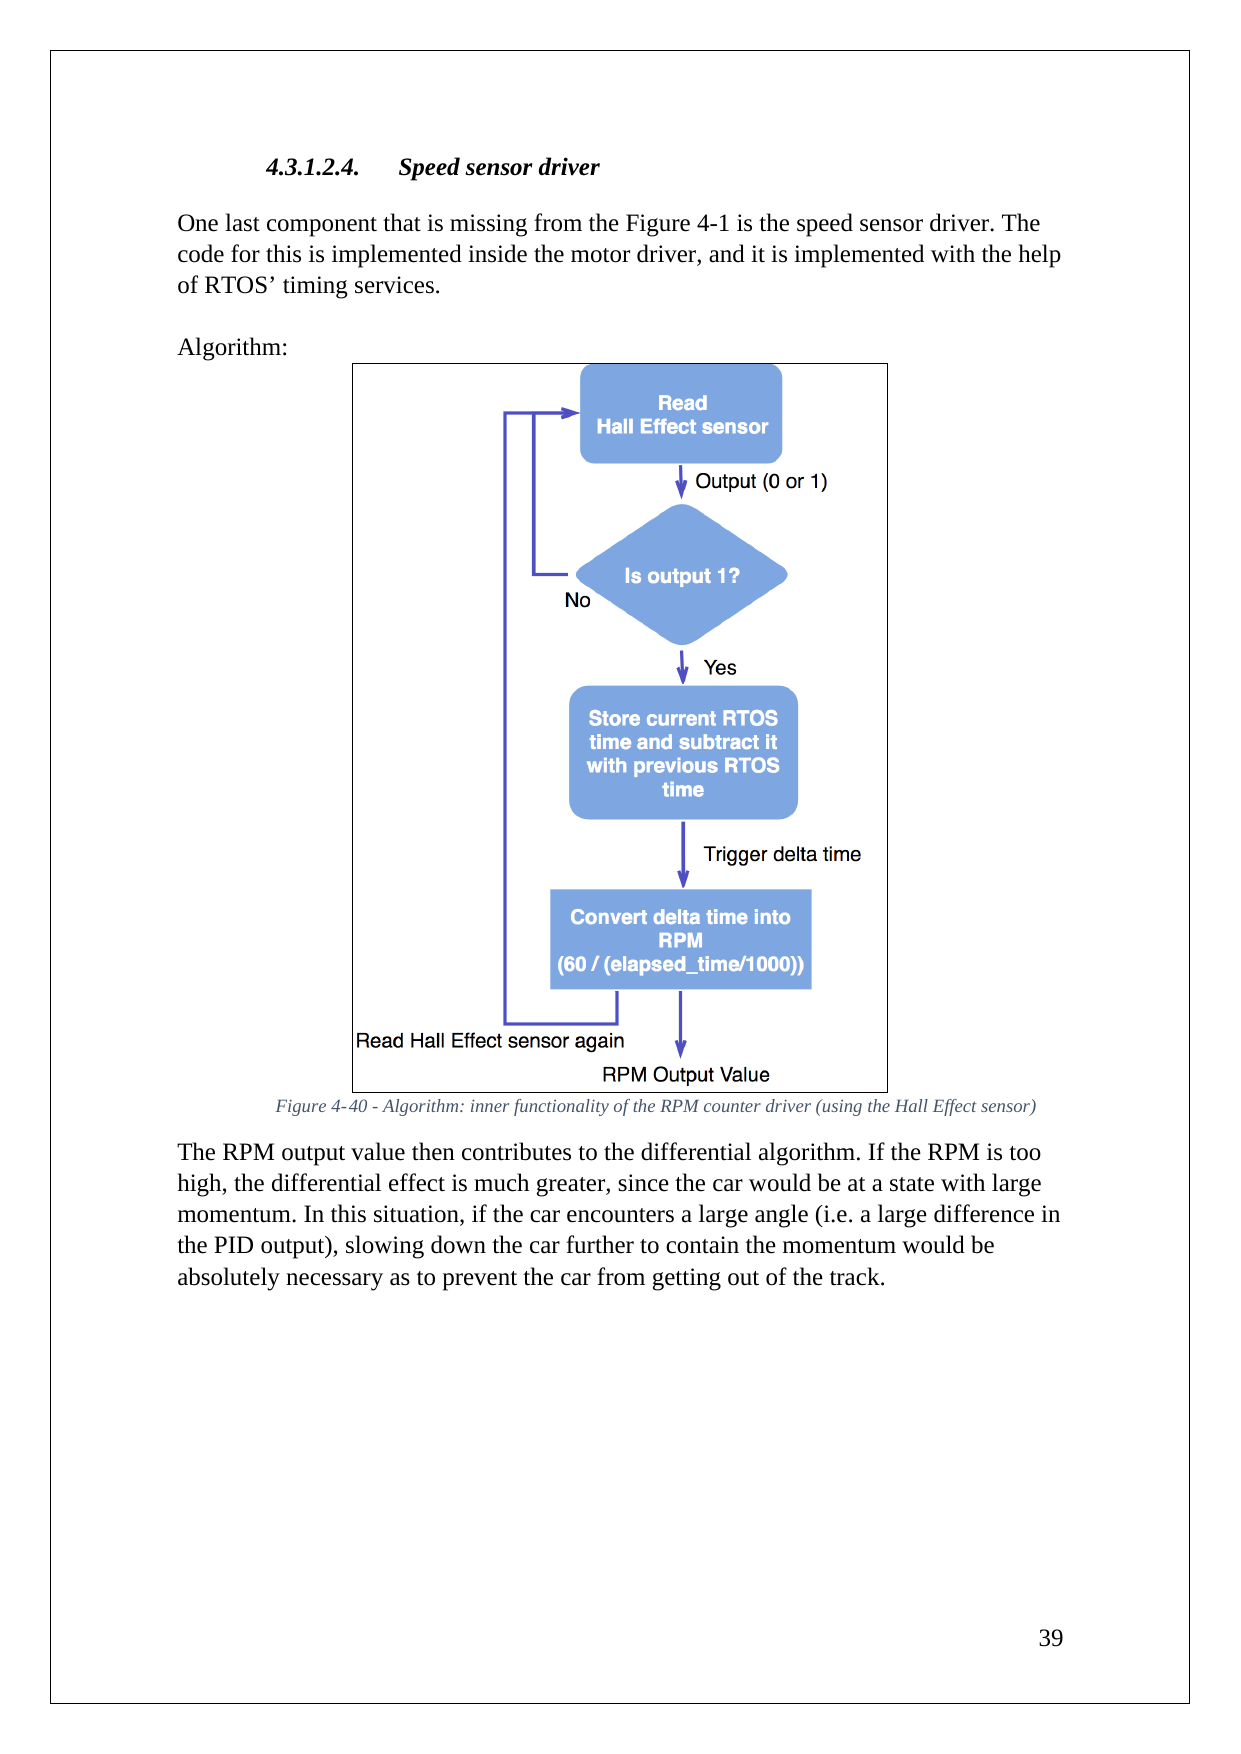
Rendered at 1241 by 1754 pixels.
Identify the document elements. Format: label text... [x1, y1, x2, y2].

text One last component that is missing from the Figure 4-1 is the speed sensor driver. The code for this is implemented inside the motor driver, and it is implemented with the help of RTOS’ timing services. [177, 208, 1063, 299]
text The RPM output value then contributes to the differential algorithm. If the RPM is too high, the differential effect is much greater, since the car would be at a state with large momentum. In this situation, if the car encounters a large angle (i.e. a large difference in the PID output), slowing down the car further to contain the momentum would be absolutely necessary as to prevent the car from getting out of the track. [177, 1137, 1063, 1290]
subtitle Speed sensor driver [266, 152, 1063, 181]
text Algorithm: [177, 332, 1063, 361]
picture [353, 364, 887, 1092]
